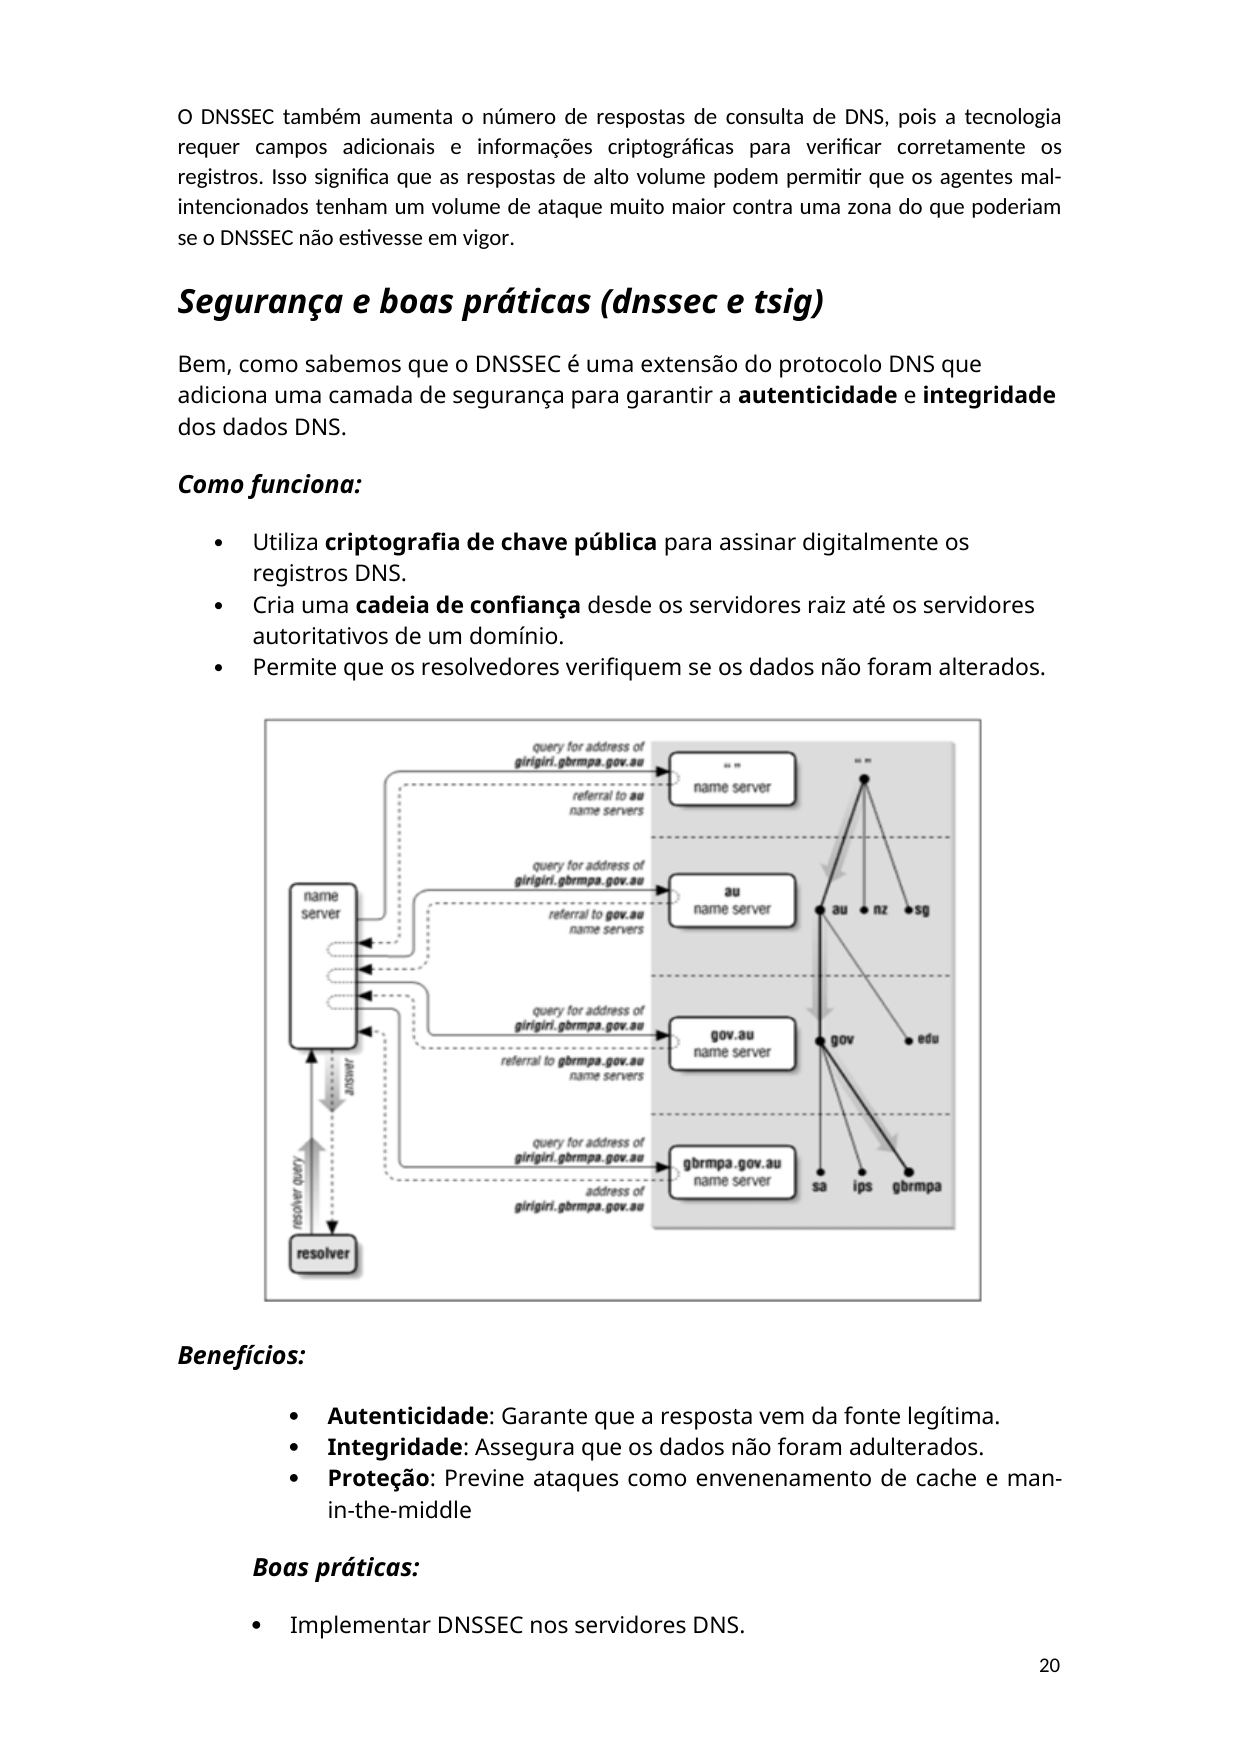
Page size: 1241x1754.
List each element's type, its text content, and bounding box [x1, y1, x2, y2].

text Bem, como sabemos que o DNSSEC é uma extensão do protocolo DNS que adiciona uma camada de segurança para garantir a autenticidade e integridade dos dados DNS. [177, 348, 1063, 442]
list Integridade: Assegura que os dados não foram adulterados. [290, 1431, 1063, 1462]
list Cria uma cadeia de confiança desde os servidores raiz até os servidores autoritativos de um domínio. [215, 588, 1063, 651]
text Como funciona: [177, 467, 1063, 501]
list Utiliza criptografia de chave pública para assinar digitalmente os registros DNS. [215, 526, 1063, 588]
list Implementar DNSSEC nos servidores DNS. [252, 1609, 1063, 1640]
subtitle Benefícios: [177, 1338, 1063, 1372]
list Permite que os resolvedores verifiquem se os dados não foram alterados. [215, 651, 1063, 682]
text Segurança e boas práticas (dnssec e tsig) [177, 278, 1063, 323]
text Boas práticas: [252, 1550, 1063, 1584]
list Autenticidade: Garante que a resposta vem da fonte legítima. [290, 1400, 1063, 1431]
text O DNSSEC também aumenta o número de respostas de consulta de DNS, pois a tecnologia requer campos adicionais e informações criptográficas para verificar corretamente os registros. Isso significa que as respostas de alto volume podem permitir que os agentes mal-intencionados tenham um volume de ataque muito maior contra uma zona do que poderiam se o DNSSEC não estivesse em vigor. [177, 102, 1063, 251]
list Proteção: Previne ataques como envenenamento de cache e man-in-the-middle [290, 1462, 1063, 1525]
